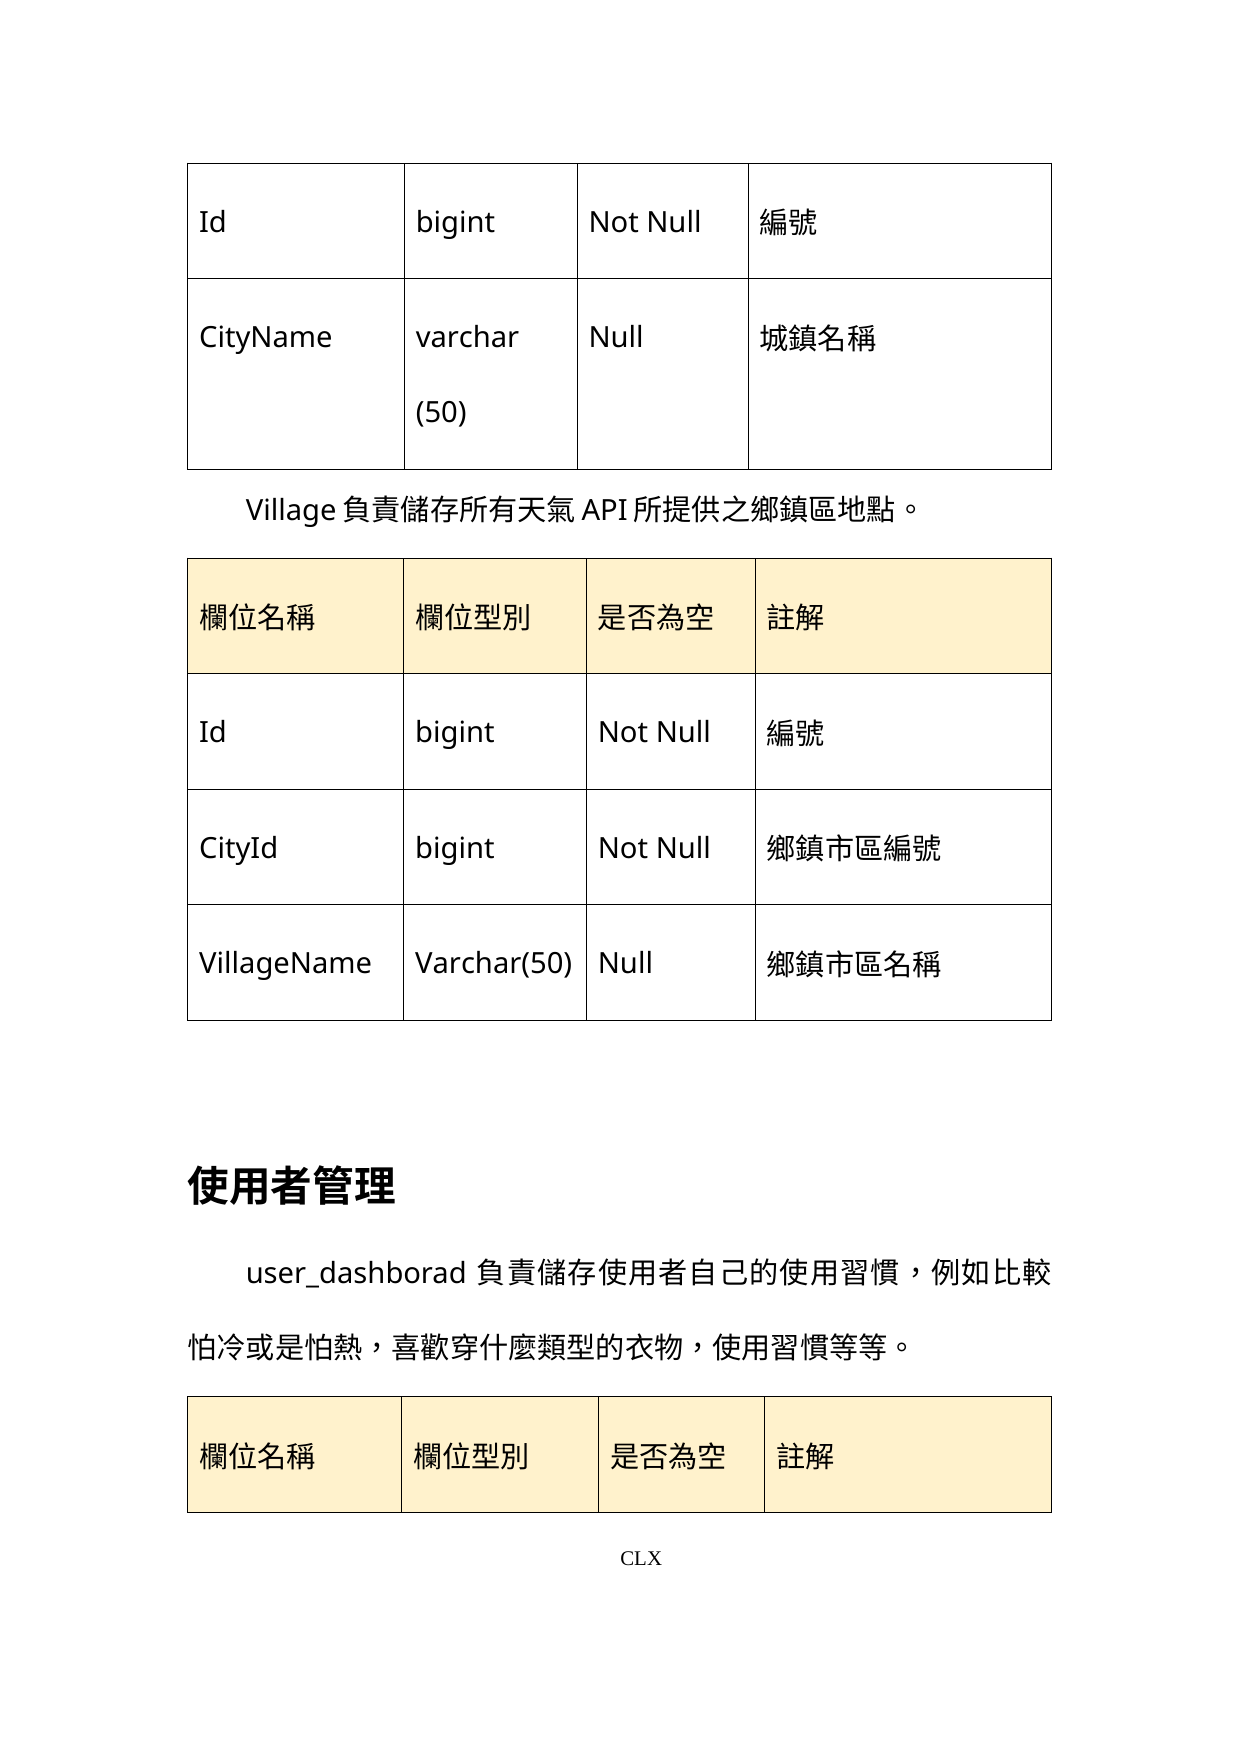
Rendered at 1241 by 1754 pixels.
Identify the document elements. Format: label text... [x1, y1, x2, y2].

table_cell Id [188, 674, 403, 789]
table_cell varchar (50) [405, 279, 577, 469]
text user_dashborad 負責儲存使用者自己的使用習慣，例如比較怕冷或是怕熱，喜歡穿什麼類型的衣物，使用習慣等等。 [187, 1233, 1053, 1383]
table_header 註解 [756, 559, 1051, 673]
table_header 是否為空 [587, 559, 755, 673]
table_cell CityName [188, 279, 404, 469]
table_cell Varchar(50) [404, 905, 586, 1020]
table_cell 鄉鎮市區名稱 [756, 905, 1051, 1020]
table_header 欄位型別 [402, 1397, 598, 1512]
table_cell Not Null [578, 164, 748, 278]
text Village負責儲存所有天氣API所提供之鄉鎮區地點。 [187, 470, 1053, 545]
table_header 欄位型別 [404, 559, 586, 673]
table_header 欄位名稱 [188, 1397, 401, 1512]
table_cell Null [578, 279, 748, 469]
table_cell Not Null [587, 790, 755, 904]
table_cell bigint [404, 674, 586, 789]
table_header 欄位名稱 [188, 559, 403, 673]
table_cell 編號 [749, 164, 1051, 278]
table_header 註解 [765, 1397, 1051, 1512]
text 使用者管理 [187, 1146, 1053, 1221]
table_cell 編號 [756, 674, 1051, 789]
table_cell Not Null [587, 674, 755, 789]
table_cell CityId [188, 790, 403, 904]
table_cell 鄉鎮市區編號 [756, 790, 1051, 904]
table_cell bigint [404, 790, 586, 904]
table_cell 城鎮名稱 [749, 279, 1051, 469]
table_cell VillageName [188, 905, 403, 1020]
table_cell bigint [405, 164, 577, 278]
table_header 是否為空 [599, 1397, 764, 1512]
table_cell Id [188, 164, 404, 278]
table_cell Null [587, 905, 755, 1020]
